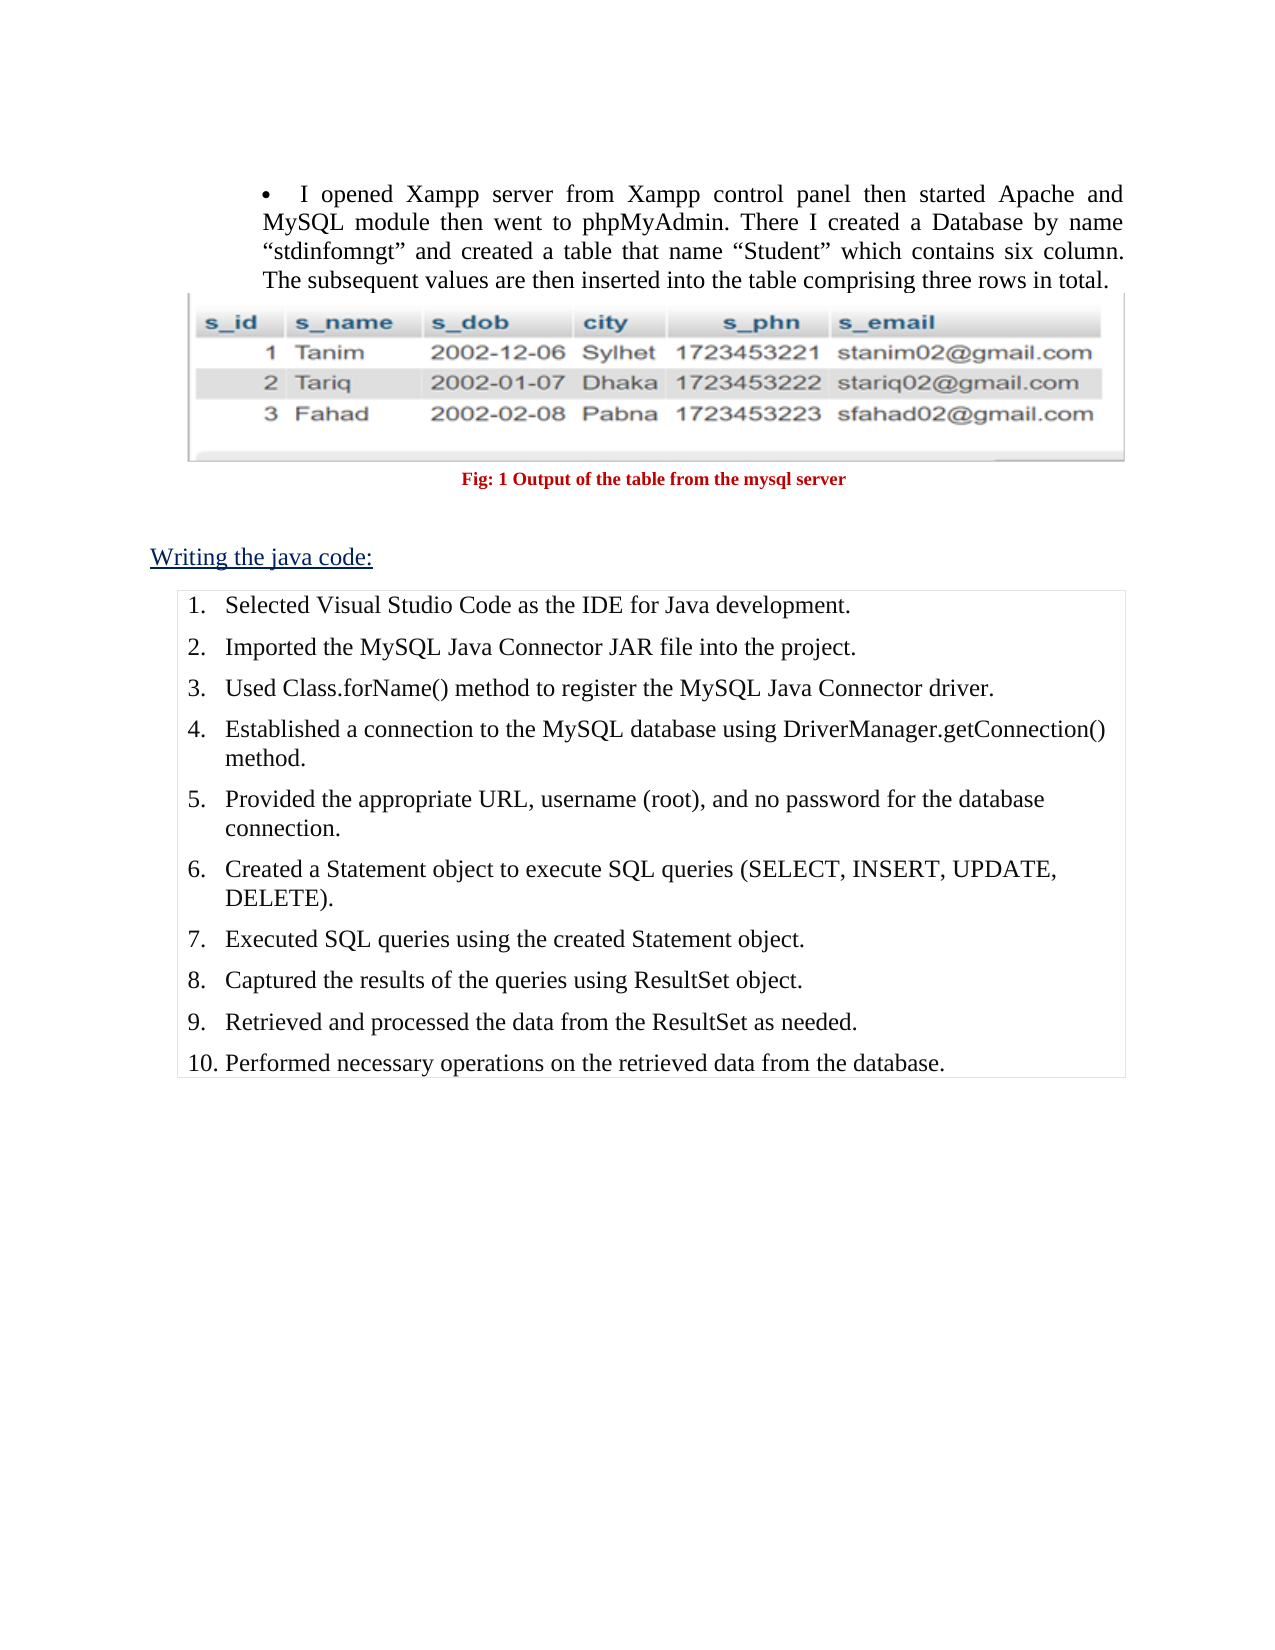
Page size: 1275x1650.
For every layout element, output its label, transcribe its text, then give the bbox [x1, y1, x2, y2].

list Established a connection to the MySQL database using DriverManager.getConnection() method. [178, 714, 1125, 772]
list Performed necessary operations on the retrieved data from the database. [178, 1047, 1125, 1077]
list Imported the MySQL Java Connector JAR file into the project. [178, 631, 1125, 660]
picture [187, 293, 1125, 463]
text Fig: 1 Output of the table from the mysql server [187, 468, 1125, 489]
list Executed SQL queries using the created Statement object. [178, 924, 1125, 953]
list Retrieved and processed the data from the ResultSet as needed. [178, 1006, 1125, 1035]
list Captured the results of the queries using ResultSet object. [178, 965, 1125, 994]
list Used Class.forName() method to register the MySQL Java Connector driver. [178, 672, 1125, 702]
text Writing the java code: [150, 542, 1125, 571]
list Selected Visual Studio Code as the IDE for Java development. [178, 591, 1125, 619]
list Created a Statement object to execute SQL queries (SELECT, INSERT, UPDATE, DELETE). [178, 854, 1125, 912]
list Provided the appropriate URL, username (root), and no password for the database connection. [178, 784, 1125, 842]
list I opened Xampp server from Xampp control panel then started Apache and MySQL module then went to phpMyAdmin. There I created a Database by name “stdinfomngt” and created a table that name “Student” which contains six column. The subsequent values are then inserted into the table comprising three rows in total. [262, 179, 1125, 293]
